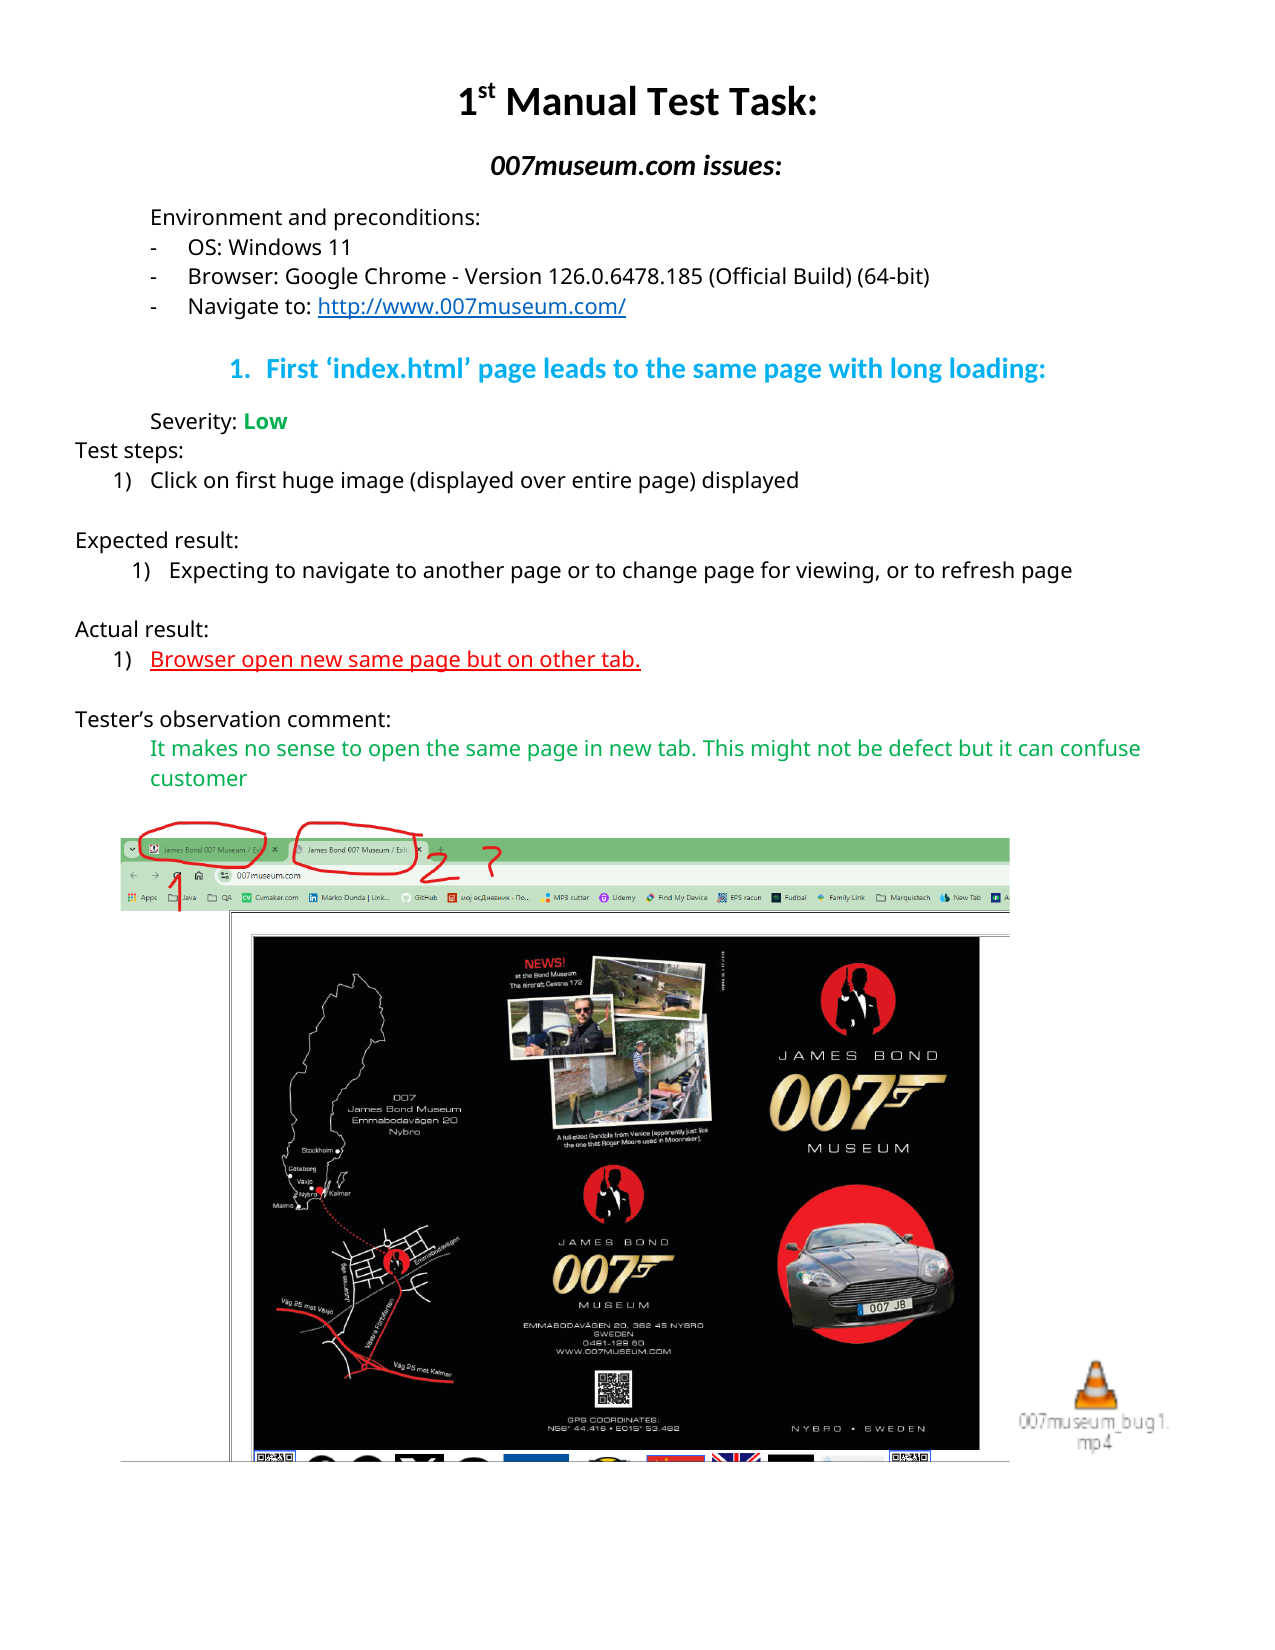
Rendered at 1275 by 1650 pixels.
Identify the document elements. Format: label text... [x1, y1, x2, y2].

text Actual result: [75, 614, 1200, 644]
list Browser open new same page but on other tab. [112, 644, 1200, 674]
list First ‘index.html’ page leads to the same page with long loading: [75, 351, 1200, 386]
picture [120, 821, 1010, 1462]
list Click on first huge image (displayed over entire page) displayed [112, 465, 1200, 495]
text Tester’s observation comment: [75, 704, 1200, 733]
text Expected result: [75, 525, 1200, 555]
list It makes no sense to open the same page in new tab. This might not be defect but it can confuse customer [150, 733, 1200, 793]
list Environment and preconditions: [150, 202, 1200, 231]
text Severity: Low [150, 406, 1200, 436]
text 1st Manual Test Task: [75, 75, 1200, 126]
list OS: Windows 11 [150, 231, 1200, 261]
list Browser: Google Chrome - Version 126.0.6478.185 (Official Build) (64-bit) [150, 261, 1200, 291]
list Navigate to: http://www.007museum.com/ [150, 291, 1200, 321]
list Expecting to navigate to another page or to change page for viewing, or to refresh page [131, 555, 1200, 584]
text 007museum.com issues: [75, 147, 1200, 182]
text Test steps: [75, 436, 1200, 465]
